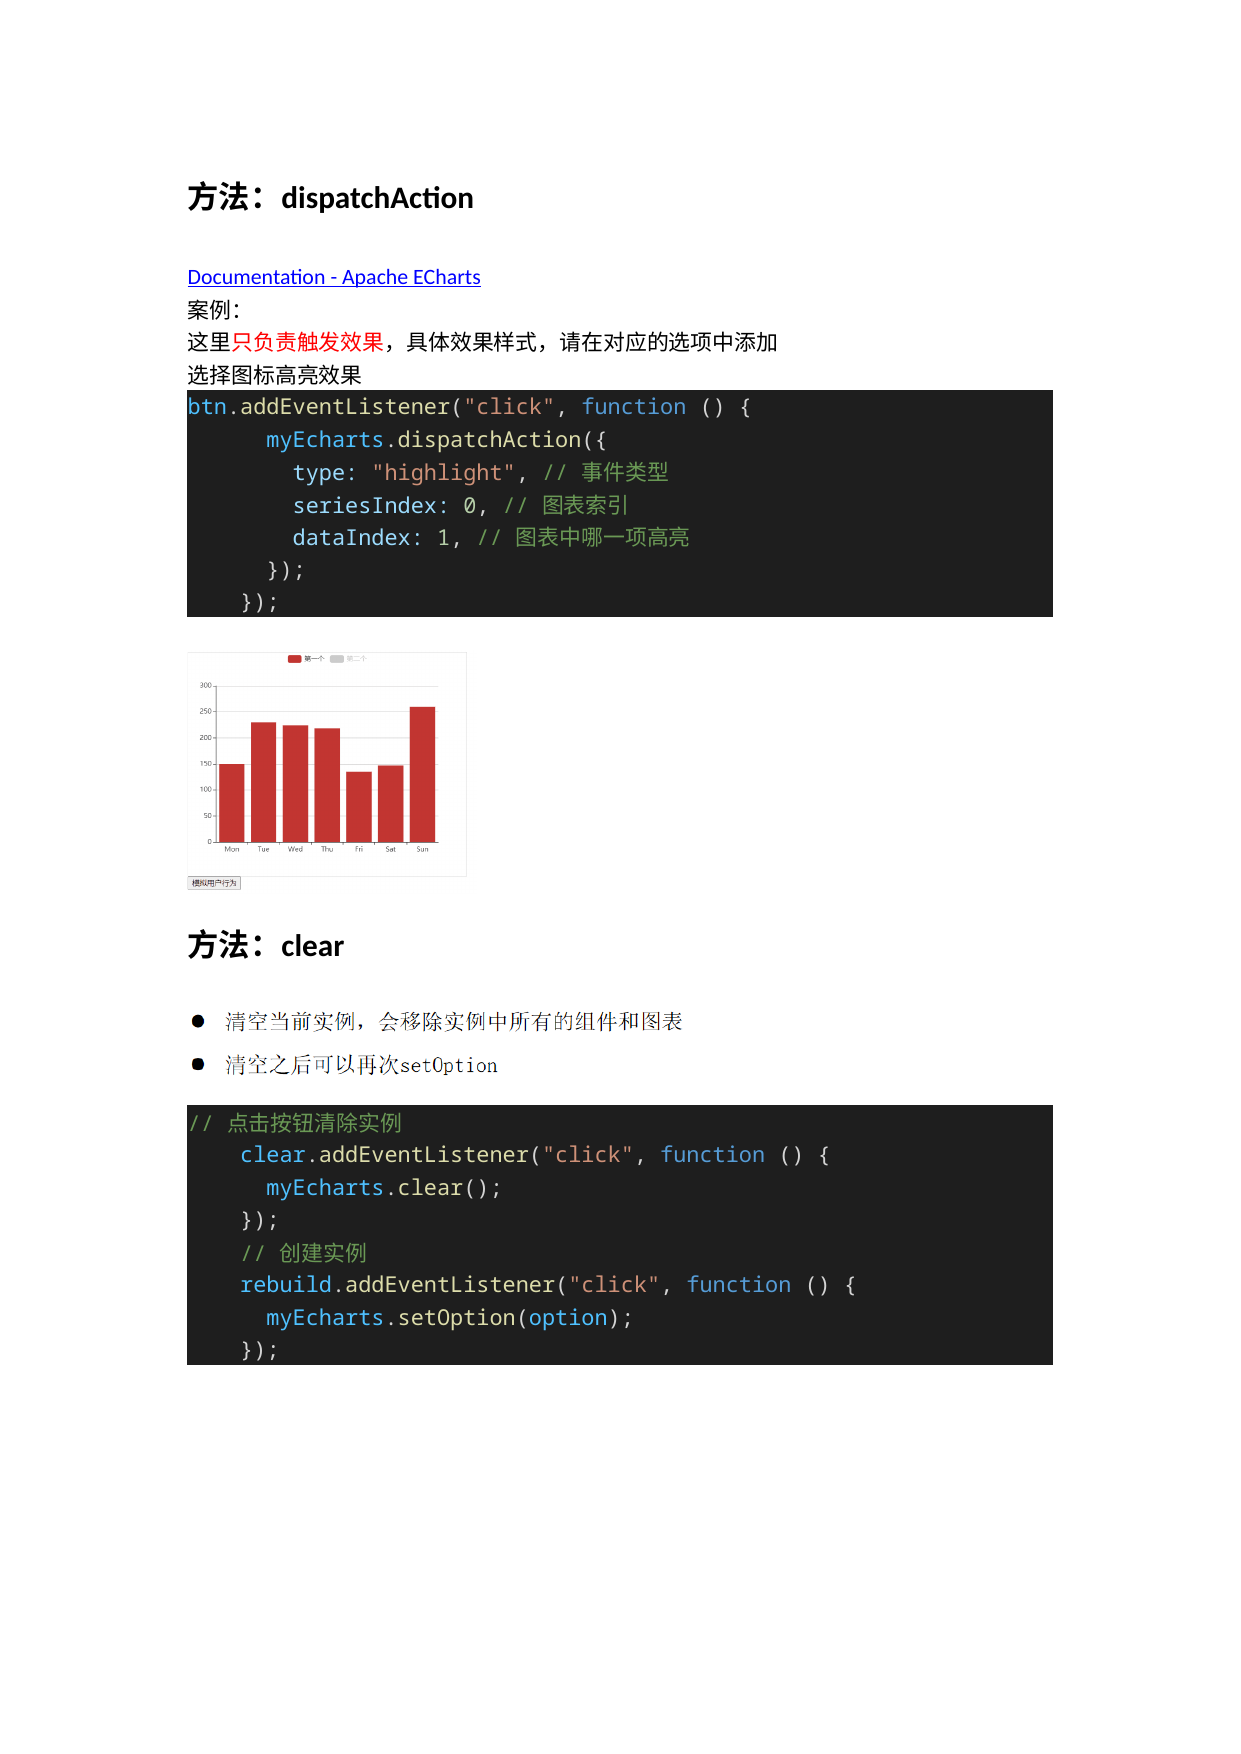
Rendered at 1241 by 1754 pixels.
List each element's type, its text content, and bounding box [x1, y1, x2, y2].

text // 点击按钮清除实例 [187, 1105, 1053, 1138]
text }); [187, 1333, 1053, 1365]
text myEcharts.clear(); [187, 1170, 1053, 1203]
text }); [187, 585, 1053, 617]
text // 创建实例 [187, 1235, 1053, 1268]
text seriesIndex: 0, // 图表索引 [187, 487, 1053, 520]
text myEcharts.dispatchAction({ [187, 422, 1053, 455]
subtitle 方法：clear [187, 910, 1053, 975]
text Documentation - Apache ECharts [187, 260, 1053, 292]
picture [187, 650, 478, 894]
text dataIndex: 1, // 图表中哪一项高亮 [187, 520, 1053, 552]
text 选择图标高亮效果 [187, 357, 1053, 390]
text btn.addEventListener("click", function () { [187, 390, 1053, 422]
subtitle 方法：dispatchAction [187, 162, 1053, 227]
text rebuild.addEventListener("click", function () { [187, 1268, 1053, 1300]
picture [187, 1007, 695, 1087]
text 这里只负责触发效果，具体效果样式，请在对应的选项中添加 [187, 325, 1053, 357]
text }); [187, 1203, 1053, 1235]
text clear.addEventListener("click", function () { [187, 1138, 1053, 1170]
text myEcharts.setOption(option); [187, 1300, 1053, 1333]
text type: "highlight", // 事件类型 [187, 455, 1053, 487]
text 案例： [187, 292, 1053, 325]
text }); [187, 552, 1053, 585]
